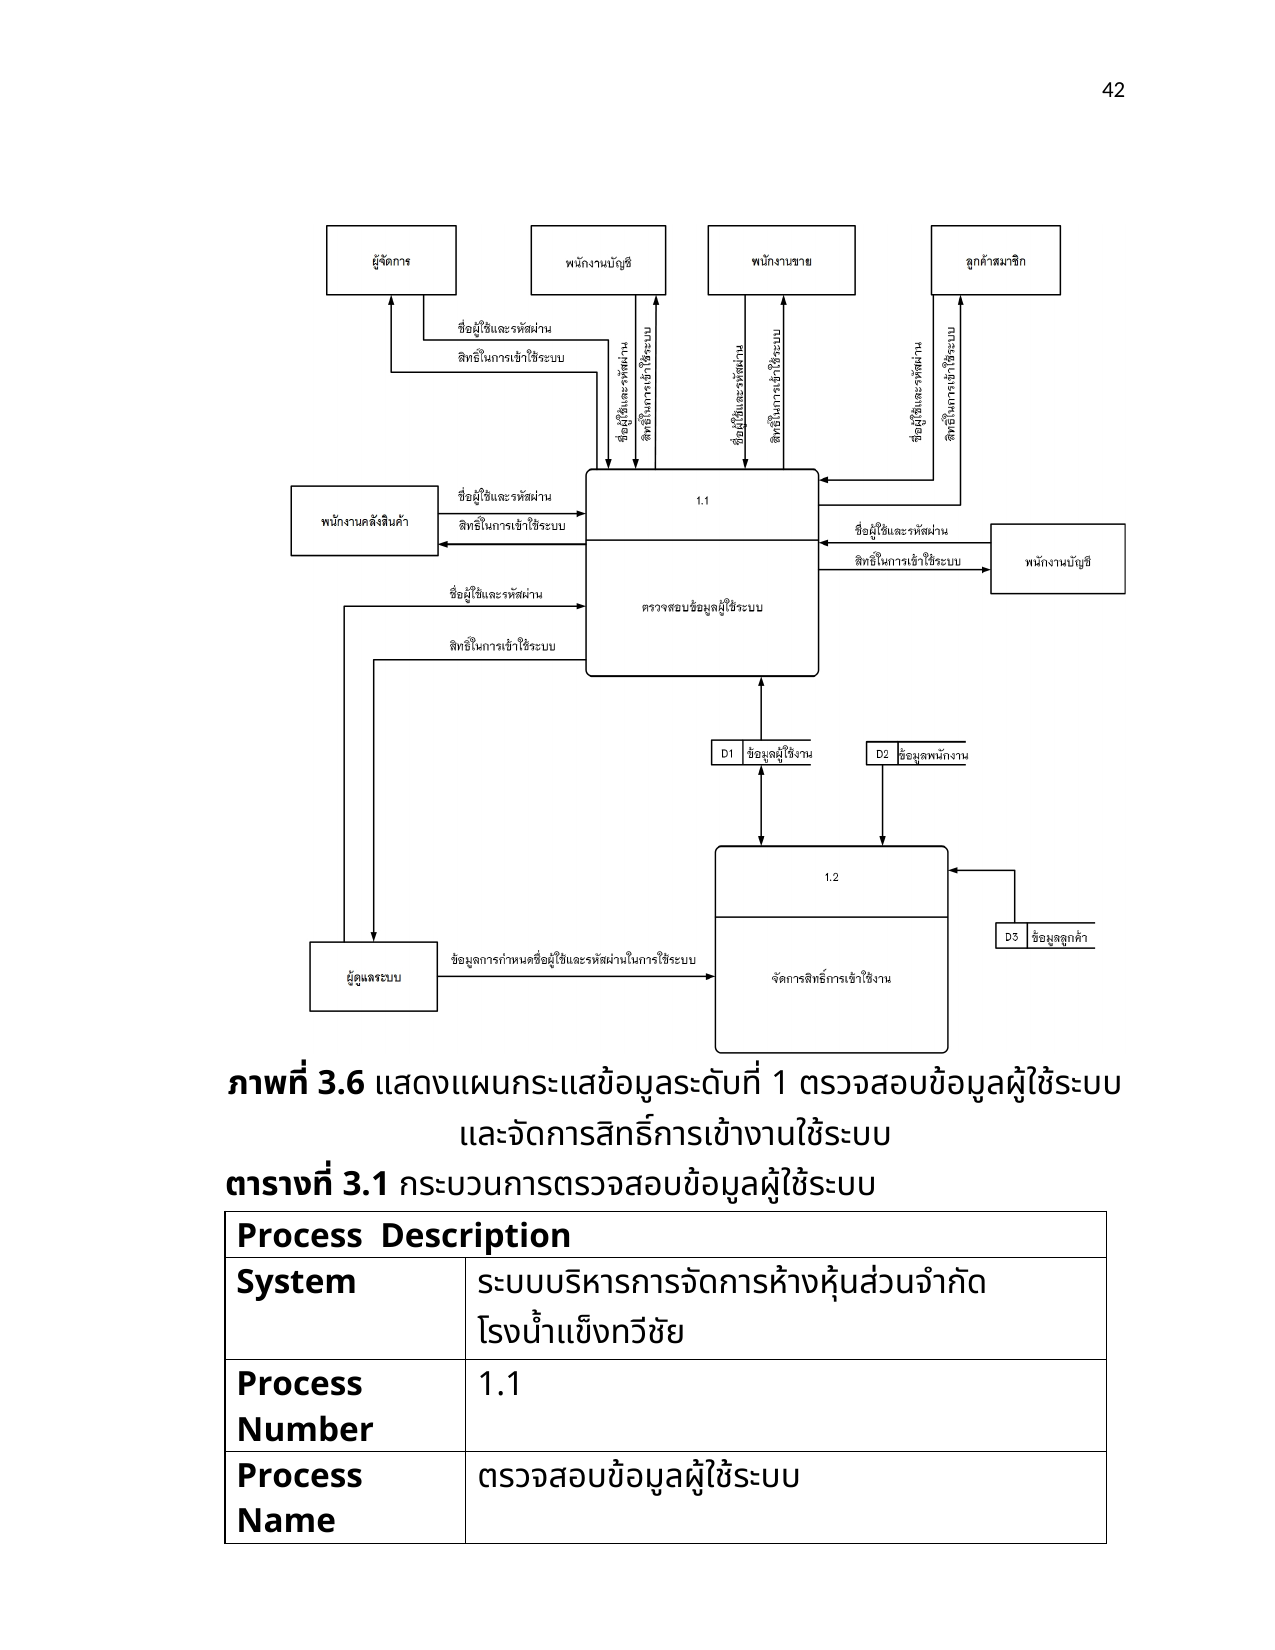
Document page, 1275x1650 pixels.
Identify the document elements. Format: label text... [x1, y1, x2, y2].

table_cell Process Name [226, 1452, 465, 1543]
table_cell 1.1 [466, 1360, 1106, 1451]
text ตารางที่ 3.1 กระบวนการตรวจสอบข้อมูลผู้ใช้ระบบ [225, 1160, 1125, 1211]
table_cell ตรวจสอบข้อมูลผู้ใช้ระบบ [466, 1452, 1106, 1543]
table_cell ระบบบริหารการจัดการห้างหุ้นส่วนจำกัด โรงน้ำแข็งทวีชัย [466, 1258, 1106, 1359]
table_cell System [226, 1258, 465, 1359]
picture [290, 224, 1126, 1054]
table_header Process Description [226, 1212, 1106, 1257]
text ภาพที่ 3.6 แสดงแผนกระแสข้อมูลระดับที่ 1 ตรวจสอบข้อมูลผู้ใช้ระบบและจัดการสิทธิ์การเข้างานใช้ระบบ [225, 1059, 1125, 1160]
table_cell Process Number [226, 1360, 465, 1451]
